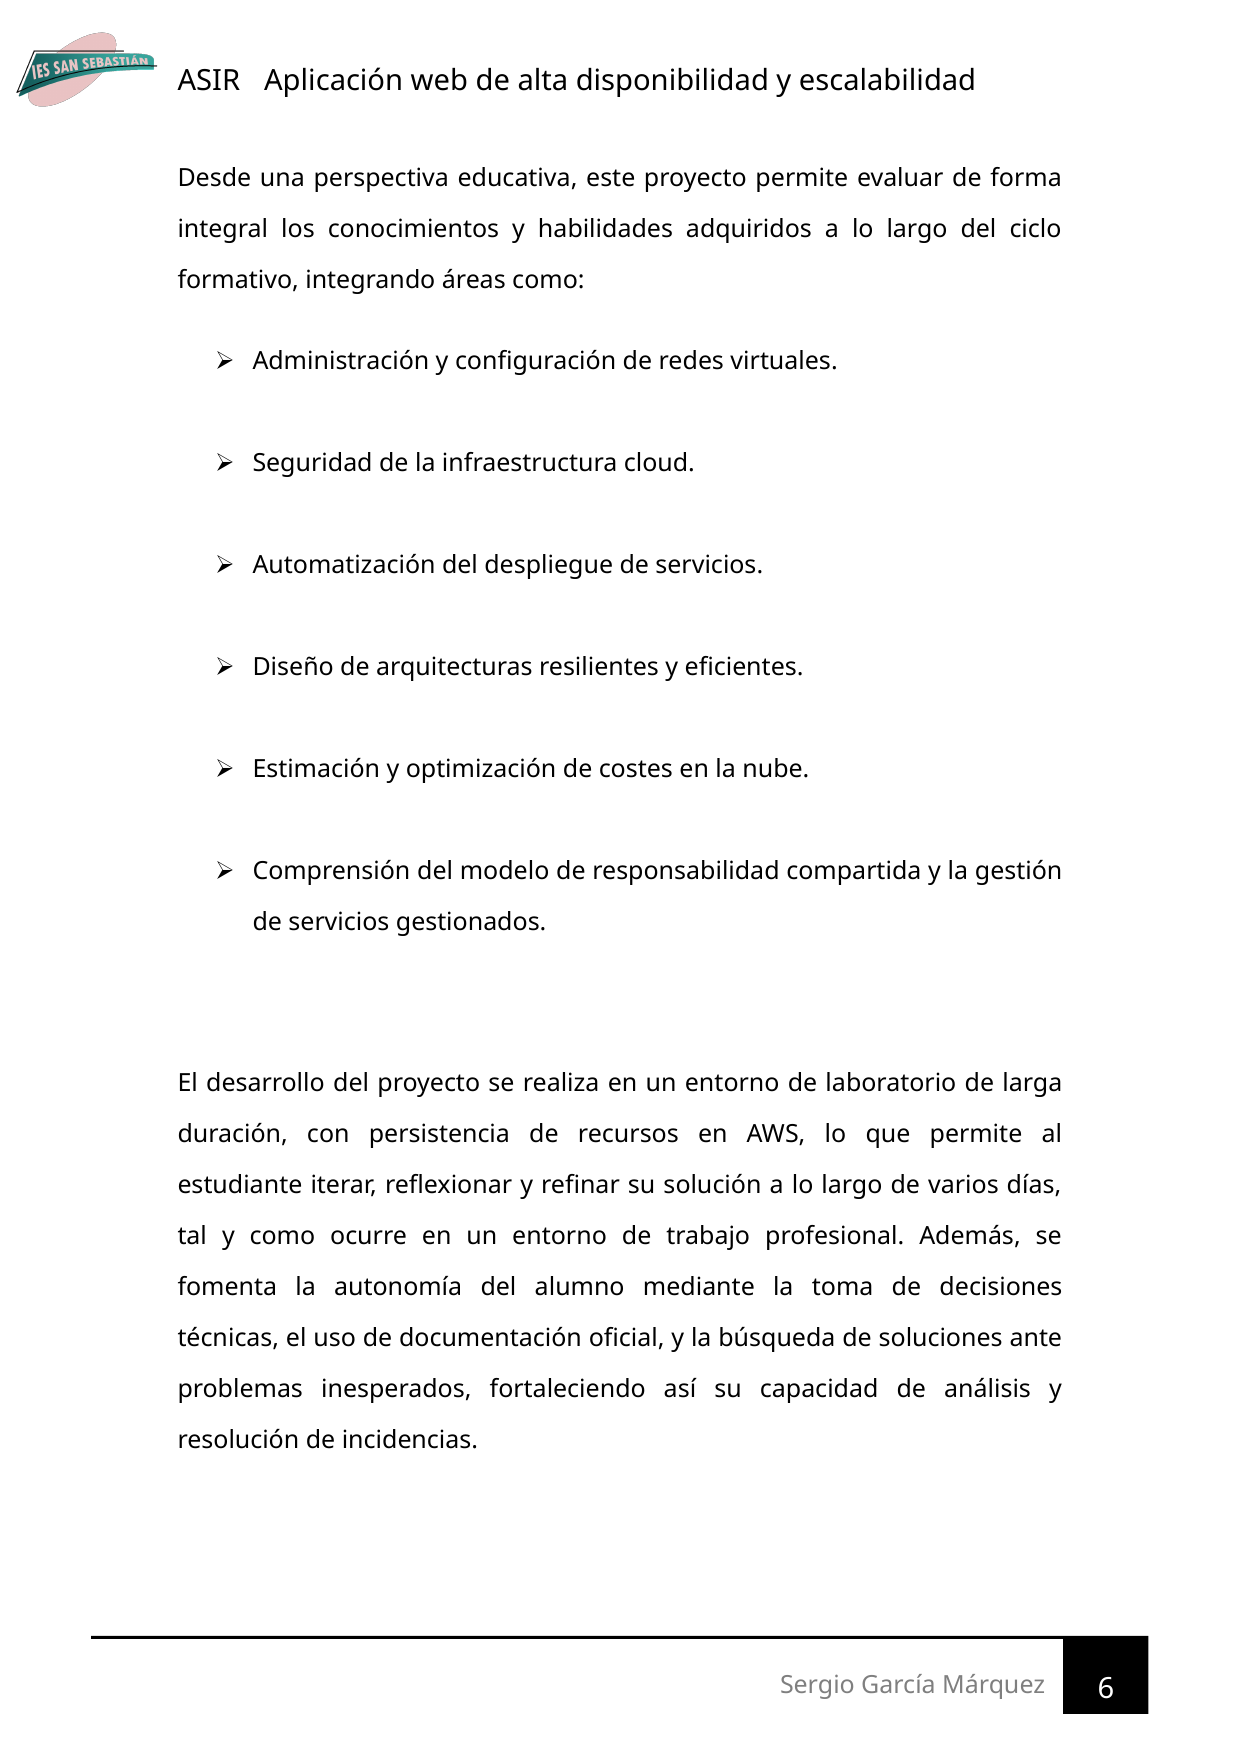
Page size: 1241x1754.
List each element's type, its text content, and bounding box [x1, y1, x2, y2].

list Seguridad de la infraestructura cloud. [215, 444, 1063, 478]
list Administración y configuración de redes virtuales. [215, 342, 1063, 376]
picture [14, 32, 159, 107]
text El desarrollo del proyecto se realiza en un entorno de laboratorio de larga duración, con persistencia de recursos en AWS, lo que permite al estudiante iterar, reflexionar y refinar su solución a lo largo de varios días, tal y como ocurre en un entorno de trabajo profesional. Además, se fomenta la autonomía del alumno mediante la toma de decisiones técnicas, el uso de documentación oficial, y la búsqueda de soluciones ante problemas inesperados, fortaleciendo así su capacidad de análisis y resolución de incidencias. [177, 1064, 1063, 1456]
list Diseño de arquitecturas resilientes y eficientes. [215, 649, 1063, 683]
text Desde una perspectiva educativa, este proyecto permite evaluar de forma integral los conocimientos y habilidades adquiridos a lo largo del ciclo formativo, integrando áreas como: [177, 160, 1063, 296]
list Comprensión del modelo de responsabilidad compartida y la gestión de servicios gestionados. [215, 853, 1063, 938]
list Estimación y optimización de costes en la nube. [215, 751, 1063, 785]
list Automatización del despliegue de servicios. [215, 547, 1063, 581]
